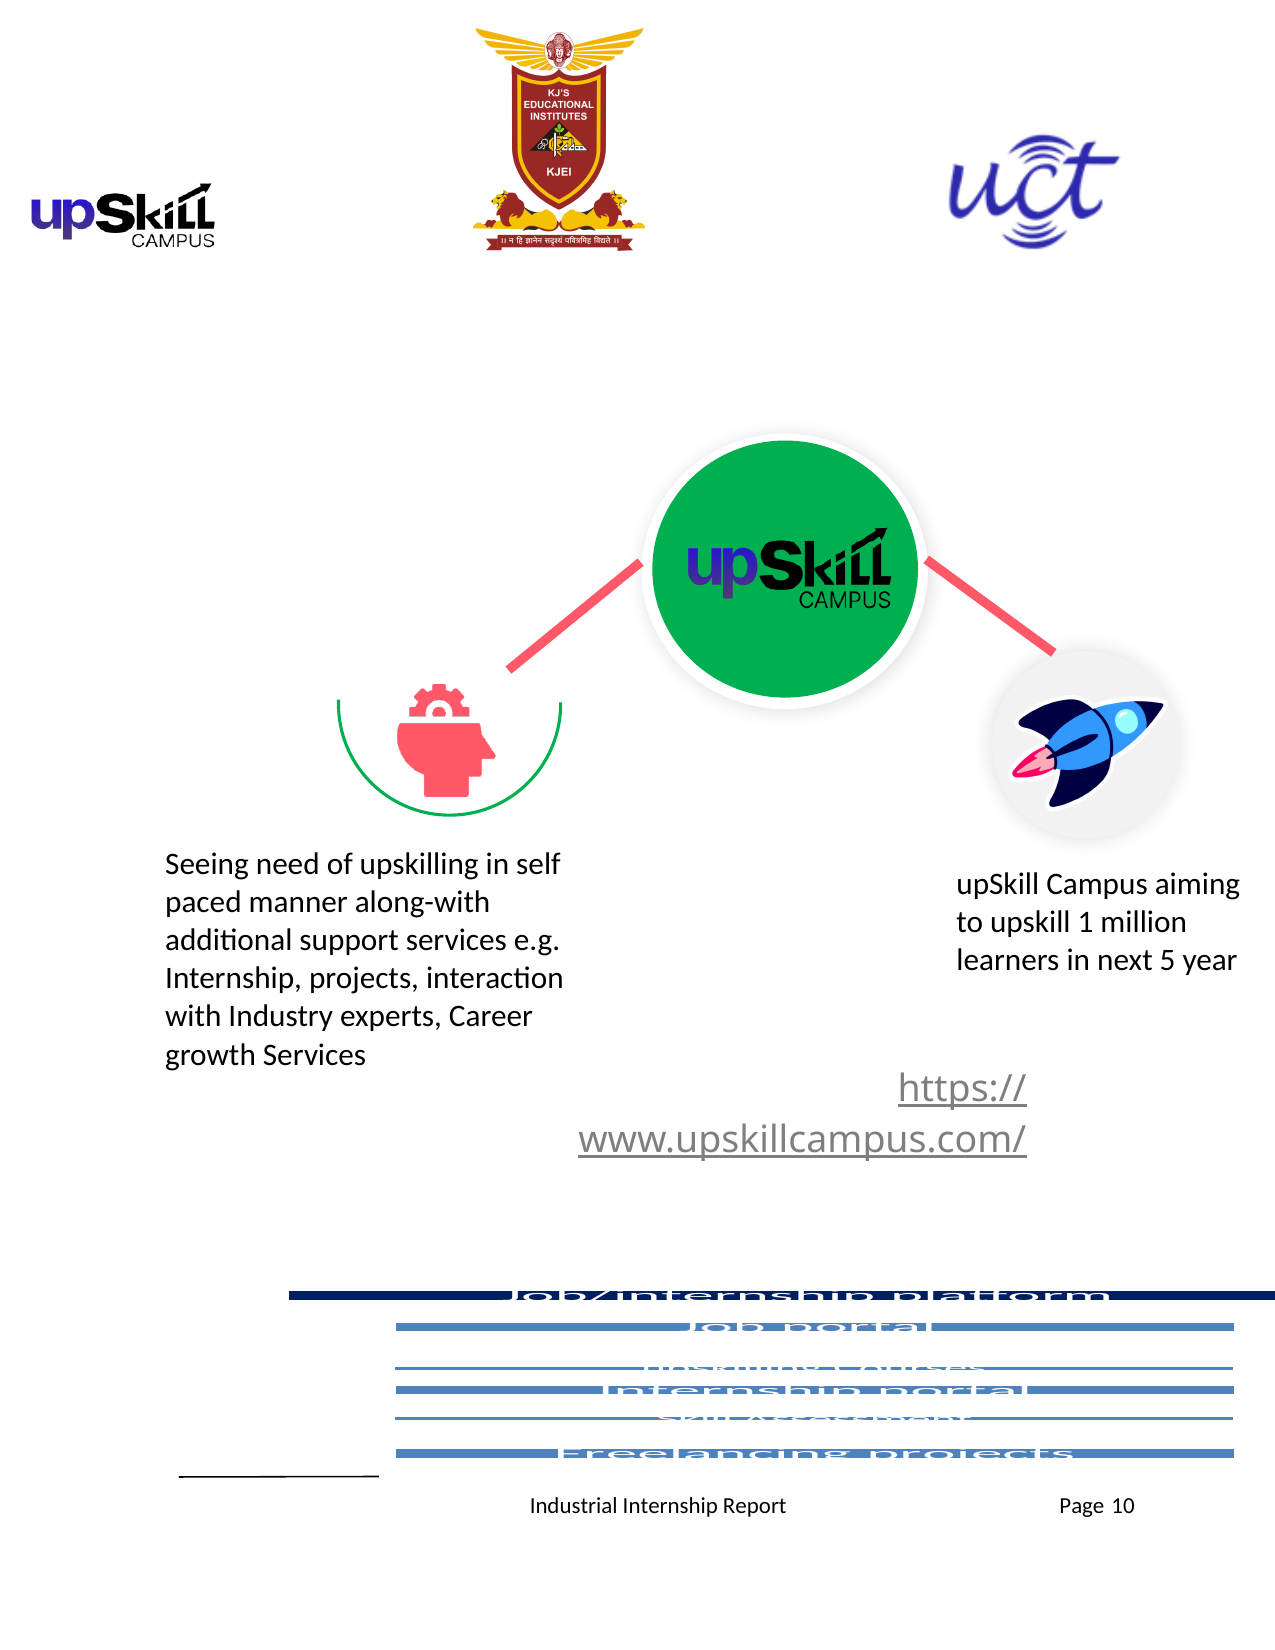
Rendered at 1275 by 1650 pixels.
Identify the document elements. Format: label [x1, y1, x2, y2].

picture [0, 171, 246, 251]
picture [472, 28, 646, 251]
picture [389, 684, 503, 797]
picture [946, 125, 1125, 251]
picture [653, 507, 926, 613]
picture [996, 675, 1182, 817]
